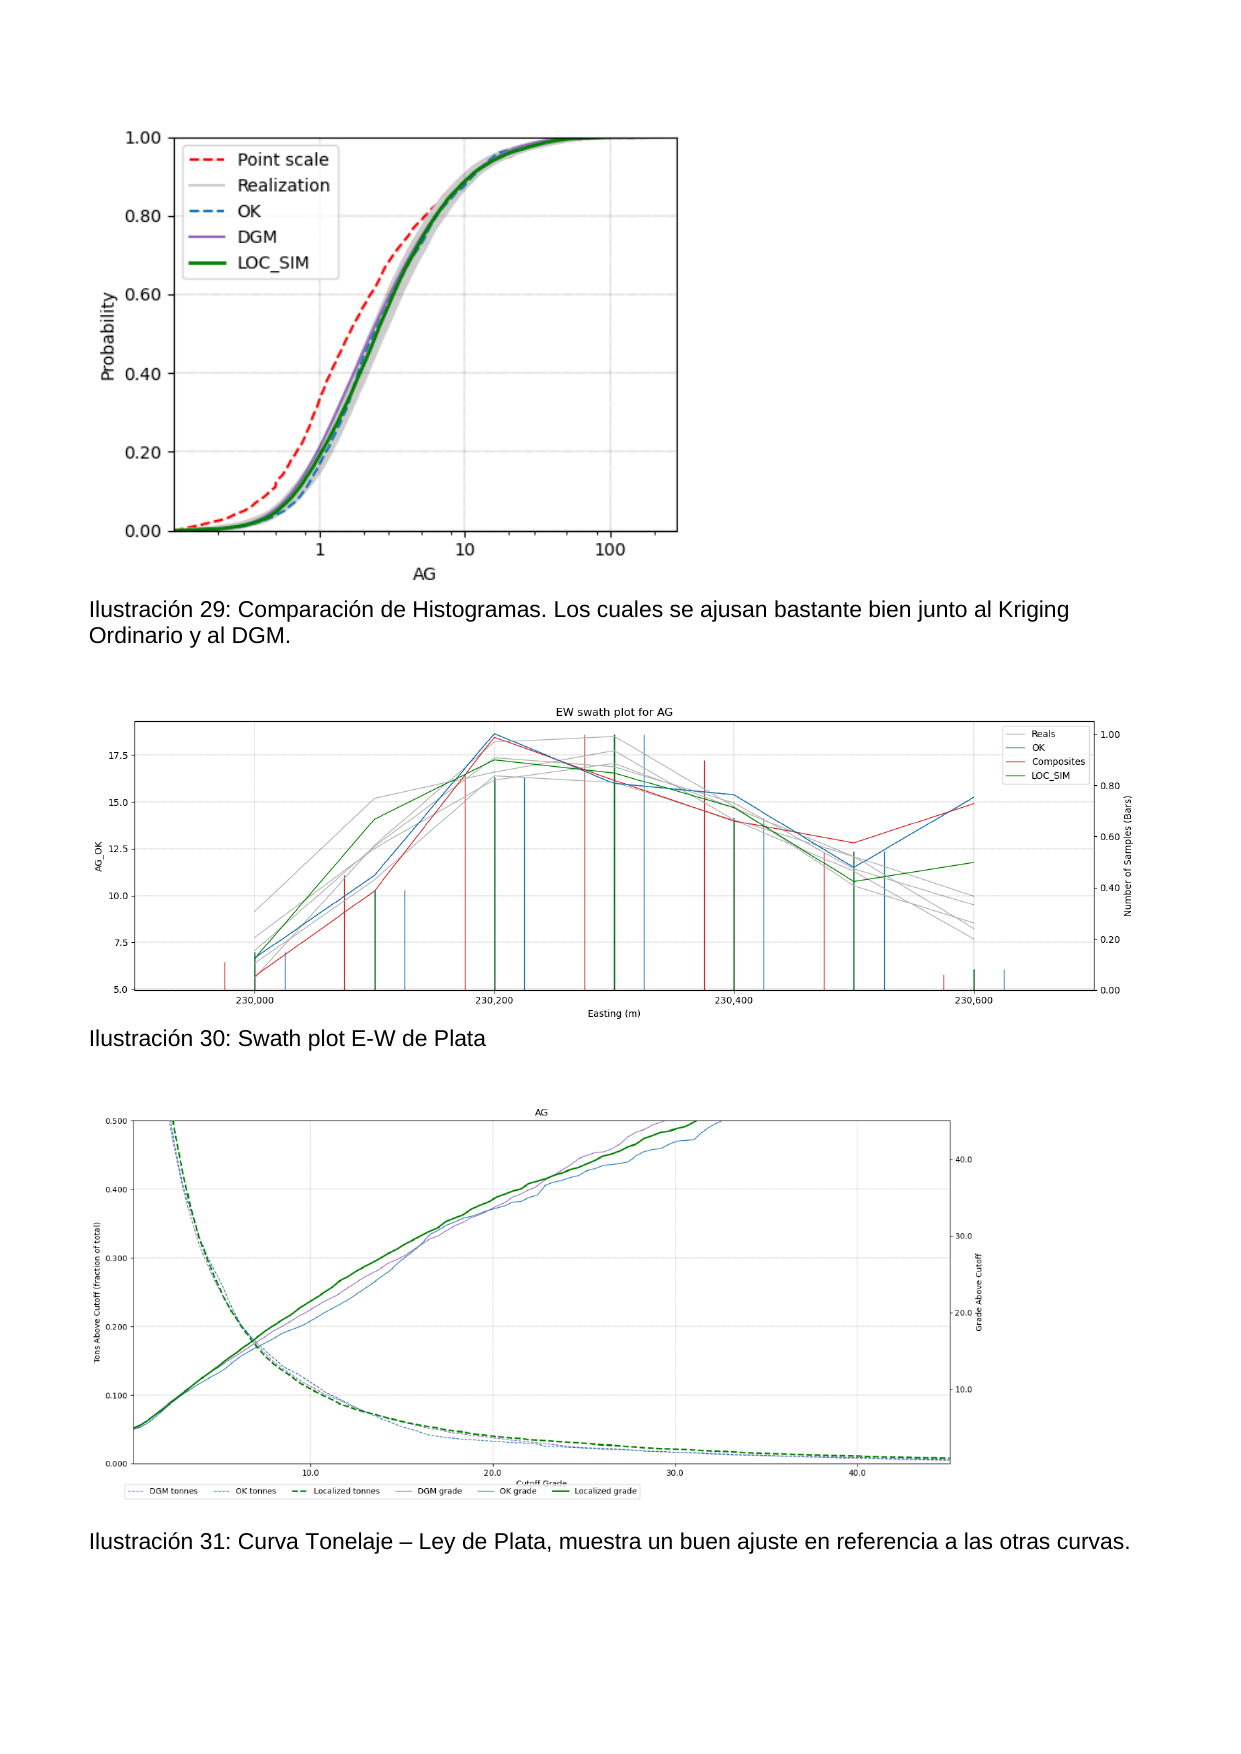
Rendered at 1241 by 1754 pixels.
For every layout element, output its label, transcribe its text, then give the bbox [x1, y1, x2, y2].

picture [88, 1103, 989, 1528]
text Ilustración 29: Comparación de Histogramas. Los cuales se ajusan bastante bien junto al Kriging Ordinario y al DGM. [89, 596, 1169, 648]
picture [88, 701, 1139, 1025]
text Ilustración 31: Curva Tonelaje – Ley de Plata, muestra un buen ajuste en referencia a las otras curvas. [89, 1528, 1169, 1554]
text Ilustración 30: Swath plot E-W de Plata [89, 1025, 1169, 1051]
picture [88, 118, 689, 596]
